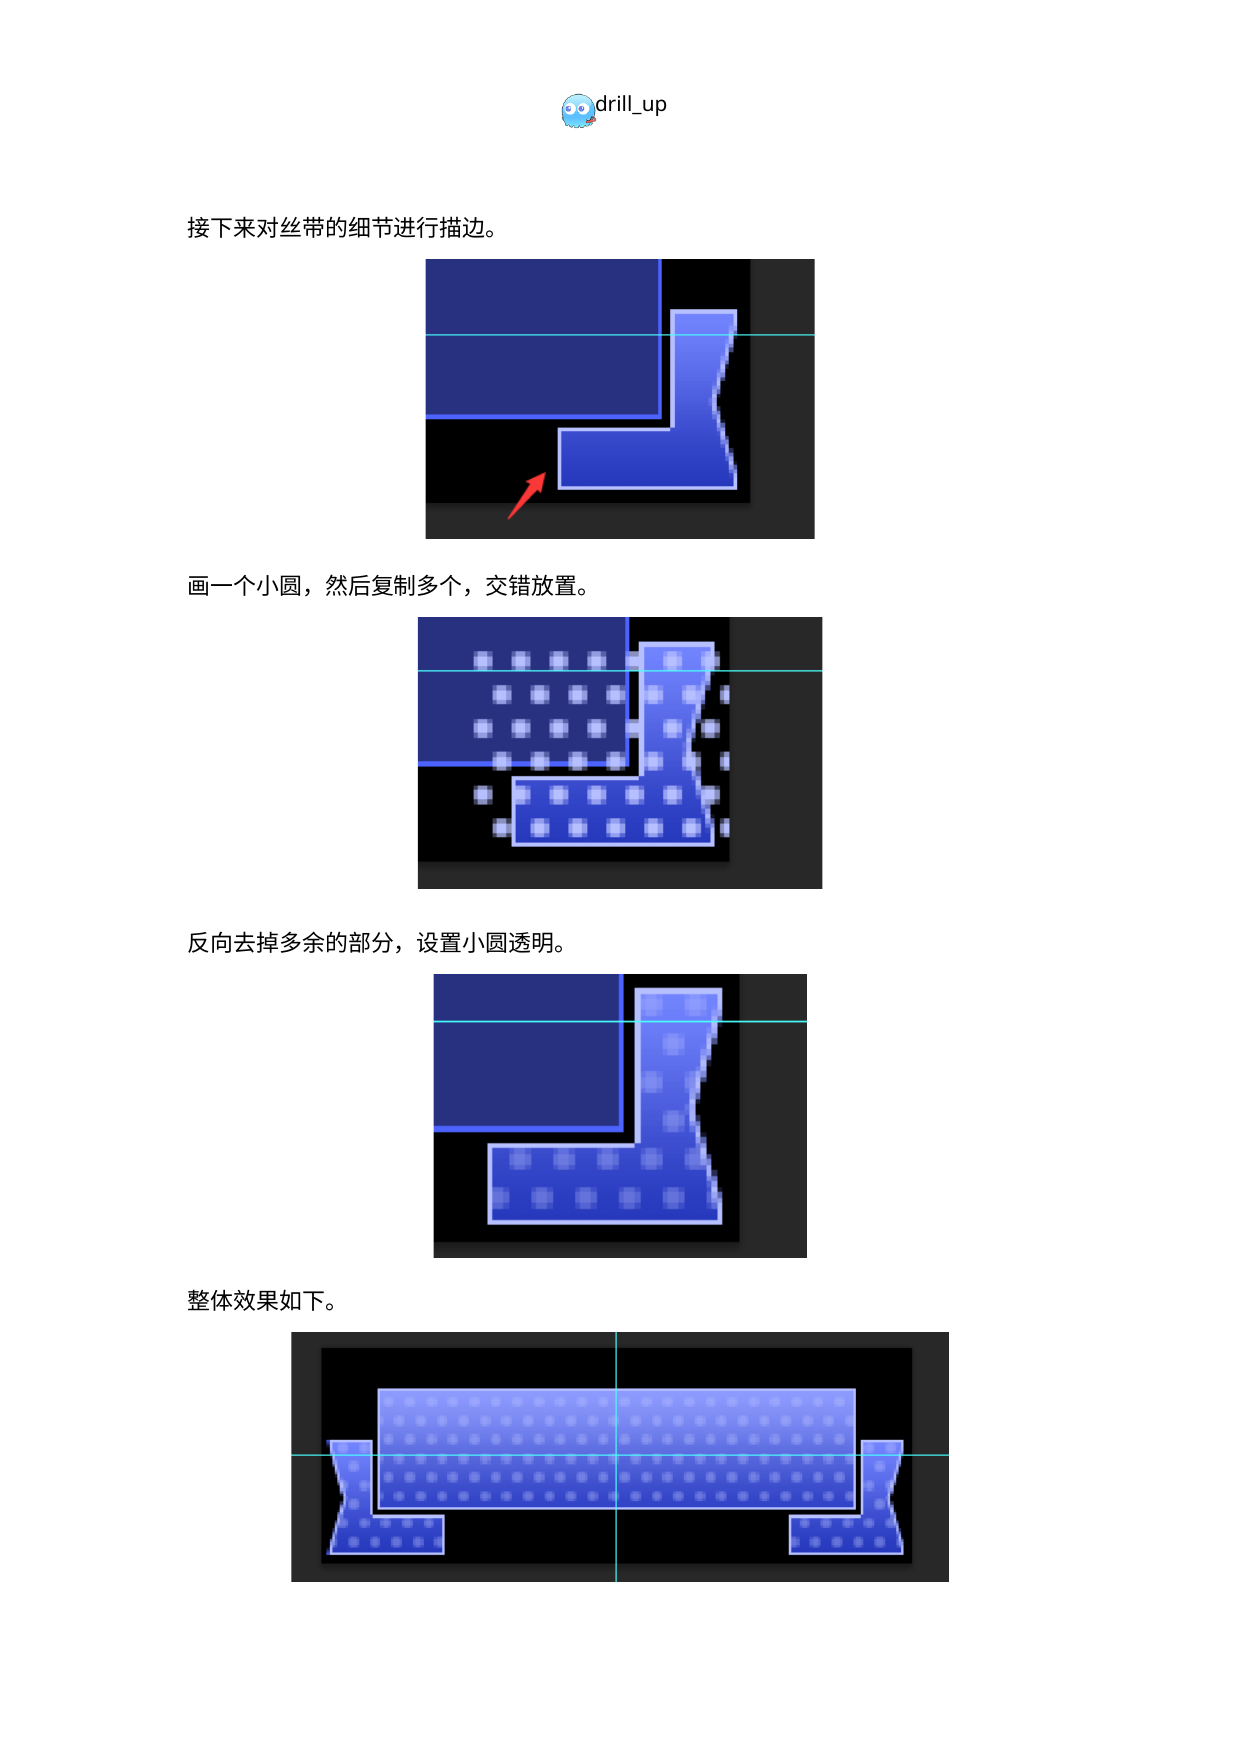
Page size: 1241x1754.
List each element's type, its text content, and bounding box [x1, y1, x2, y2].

picture [417, 617, 823, 889]
picture [433, 974, 807, 1258]
text 接下来对丝带的细节进行描边。 [187, 194, 1053, 259]
picture [556, 88, 597, 130]
text 整体效果如下。 [187, 1267, 1053, 1332]
picture [425, 259, 815, 539]
text 反向去掉多余的部分，设置小圆透明。 [187, 909, 1053, 974]
picture [291, 1332, 949, 1582]
text 画一个小圆，然后复制多个，交错放置。 [187, 552, 1053, 617]
